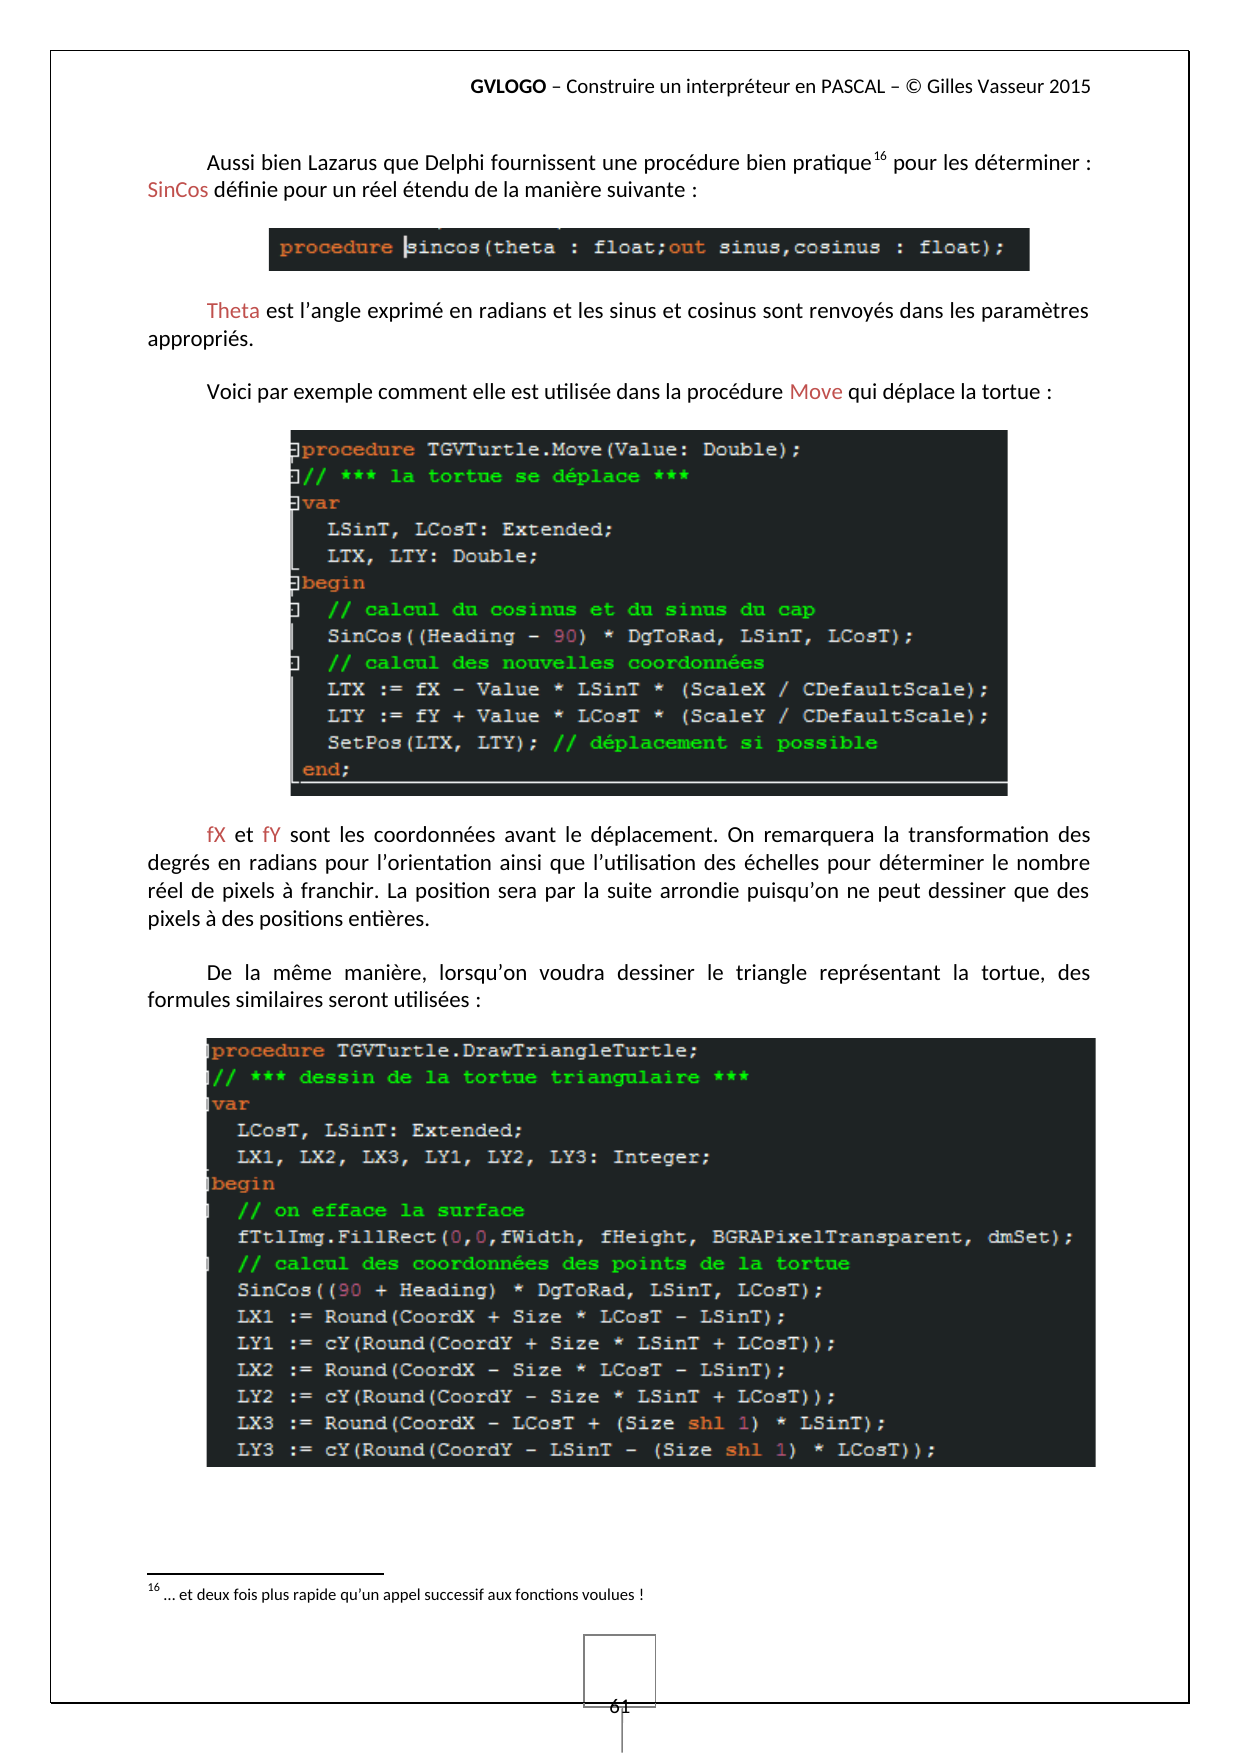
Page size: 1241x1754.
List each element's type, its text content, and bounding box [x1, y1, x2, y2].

text De la même manière, lorsqu’on voudra dessiner le triangle représentant la tortue, des formules similaires seront utilisées : [147, 958, 1092, 1014]
picture [268, 228, 1030, 271]
text Theta est l’angle exprimé en radians et les sinus et cosinus sont renvoyés dans les paramètres appropriés. [147, 296, 1092, 352]
picture [290, 430, 1008, 796]
picture [206, 1038, 1096, 1467]
text fX et fY sont les coordonnées avant le déplacement. On remarquera la transformation des degrés en radians pour l’orientation ainsi que l’utilisation des échelles pour déterminer le nombre réel de pixels à franchir. La position sera par la suite arrondie puisqu’on ne peut dessiner que des pixels à des positions entières. [147, 821, 1092, 933]
text Voici par exemple comment elle est utilisée dans la procédure Move qui déplace la tortue : [147, 377, 1092, 405]
text Aussi bien Lazarus que Delphi fournissent une procédure bien pratique pour les déterminer : SinCos définie pour un réel étendu de la manière suivante : [147, 148, 1092, 204]
